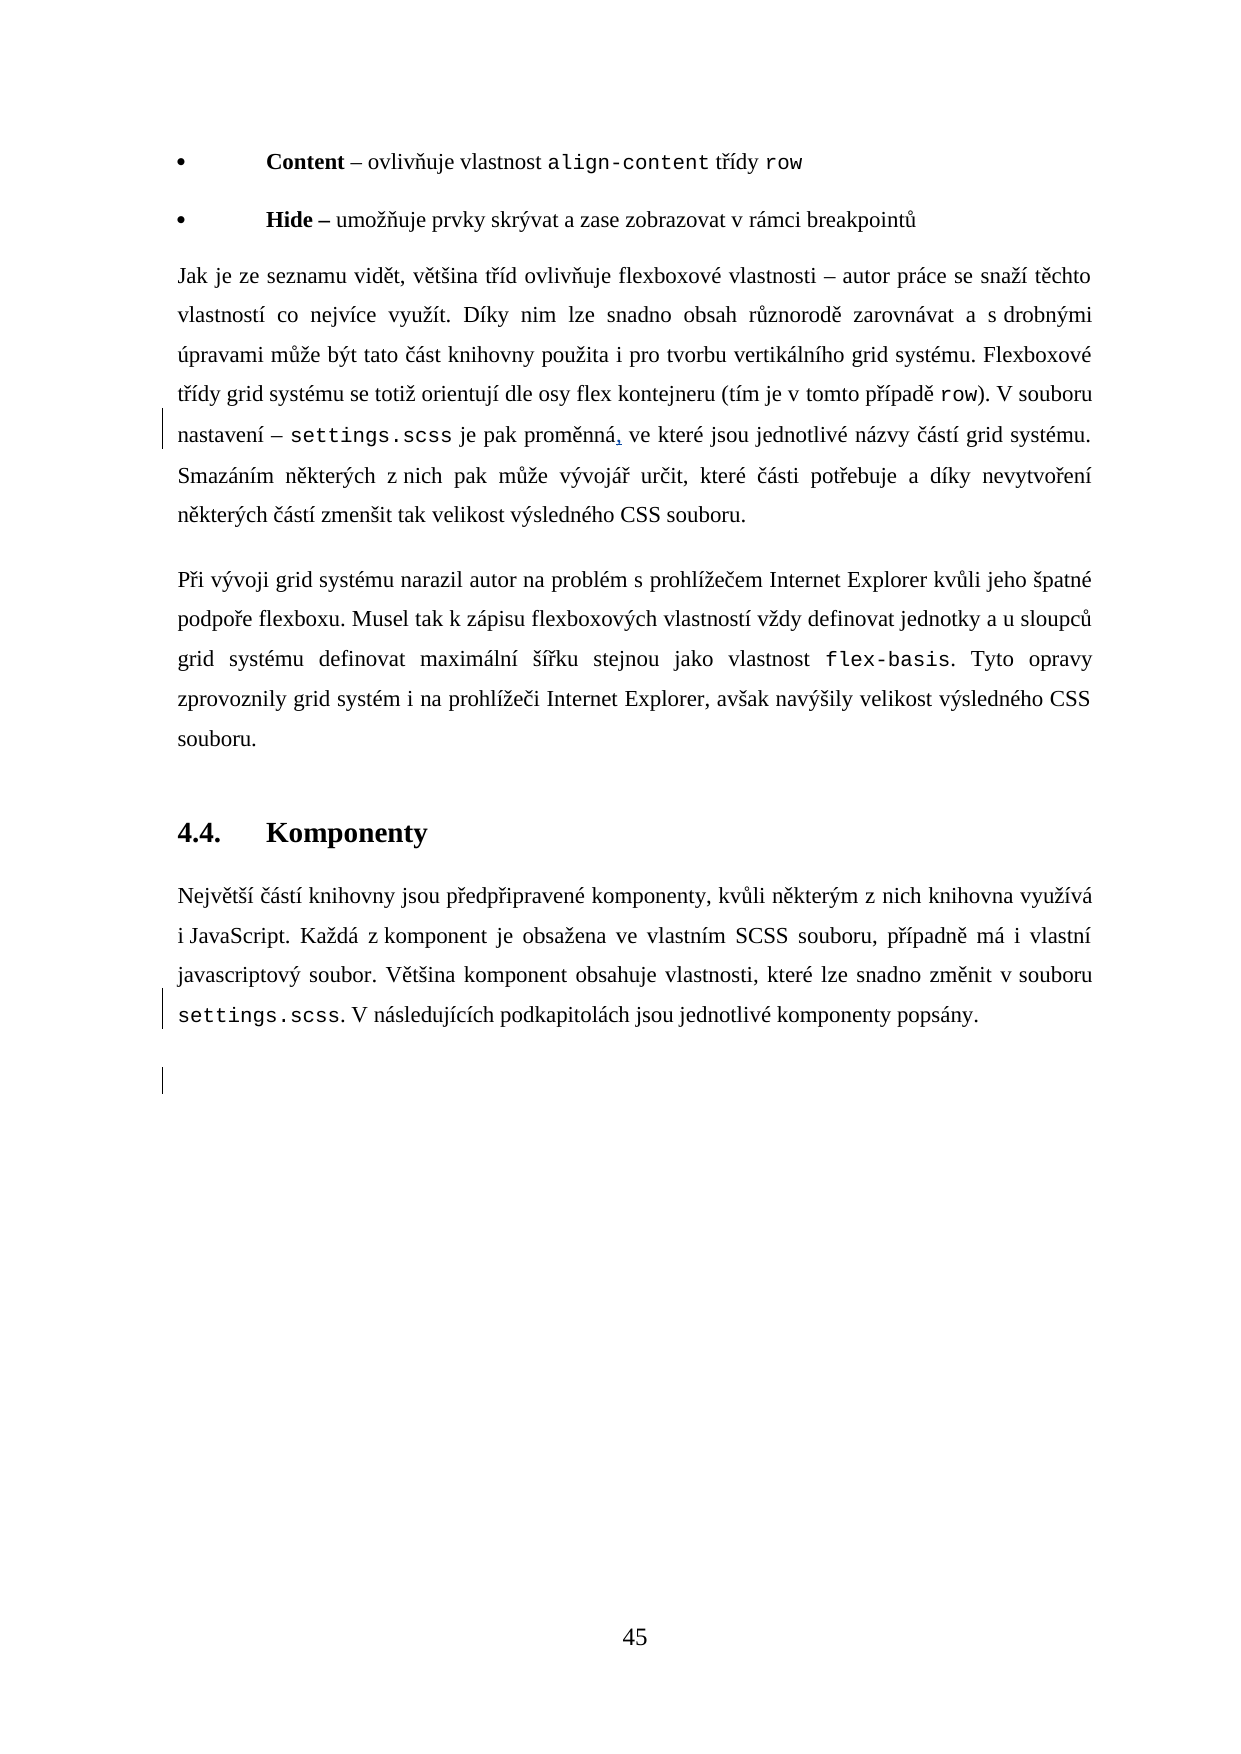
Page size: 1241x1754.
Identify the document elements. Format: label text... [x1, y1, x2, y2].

text Při vývoji grid systému narazil autor na problém s prohlížečem Internet Explorer kvůli jeho špatné podpoře flexboxu. Musel tak k zápisu flexboxových vlastností vždy definovat jednotky a u sloupců grid systému definovat maximální šířku stejnou jako vlastnost flex-basis. Tyto opravy zprovoznily grid systém i na prohlížeči Internet Explorer, avšak navýšily velikost výsledného CSS souboru. [177, 566, 1092, 751]
text Jak je ze seznamu vidět, většina tříd ovlivňuje flexboxové vlastnosti – autor práce se snaží těchto vlastností co nejvíce využít. Díky nim lze snadno obsah různorodě zarovnávat a s drobnými úpravami může být tato část knihovny použita i pro tvorbu vertikálního grid systému. Flexboxové třídy grid systému se totiž orientují dle osy flex kontejneru (tím je v tomto případě row). V souboru nastavení – settings.scss je pak proměnná ve které jsou jednotlivé názvy částí grid systému. Smazáním některých z nich pak může vývojář určit, které části potřebuje a díky nevytvoření některých částí zmenšit tak velikost výsledného CSS souboru. [177, 262, 1092, 528]
text Největší částí knihovny jsou předpřipravené komponenty, kvůli některým z nich knihovna využívá i JavaScript. Každá z komponent je obsažena ve vlastním SCSS souboru, případně má i vlastní javascriptový soubor. Většina komponent obsahuje vlastnosti, které lze snadno změnit v souboru settings.scss. V následujících podkapitolách jsou jednotlivé komponenty popsány. [177, 882, 1092, 1028]
list Komponenty [177, 815, 1092, 849]
list Content – ovlivňuje vlastnost align-content třídy row [177, 148, 1092, 175]
list Hide – umožňuje prvky skrývat a zase zobrazovat v rámci breakpointů [177, 206, 1092, 232]
